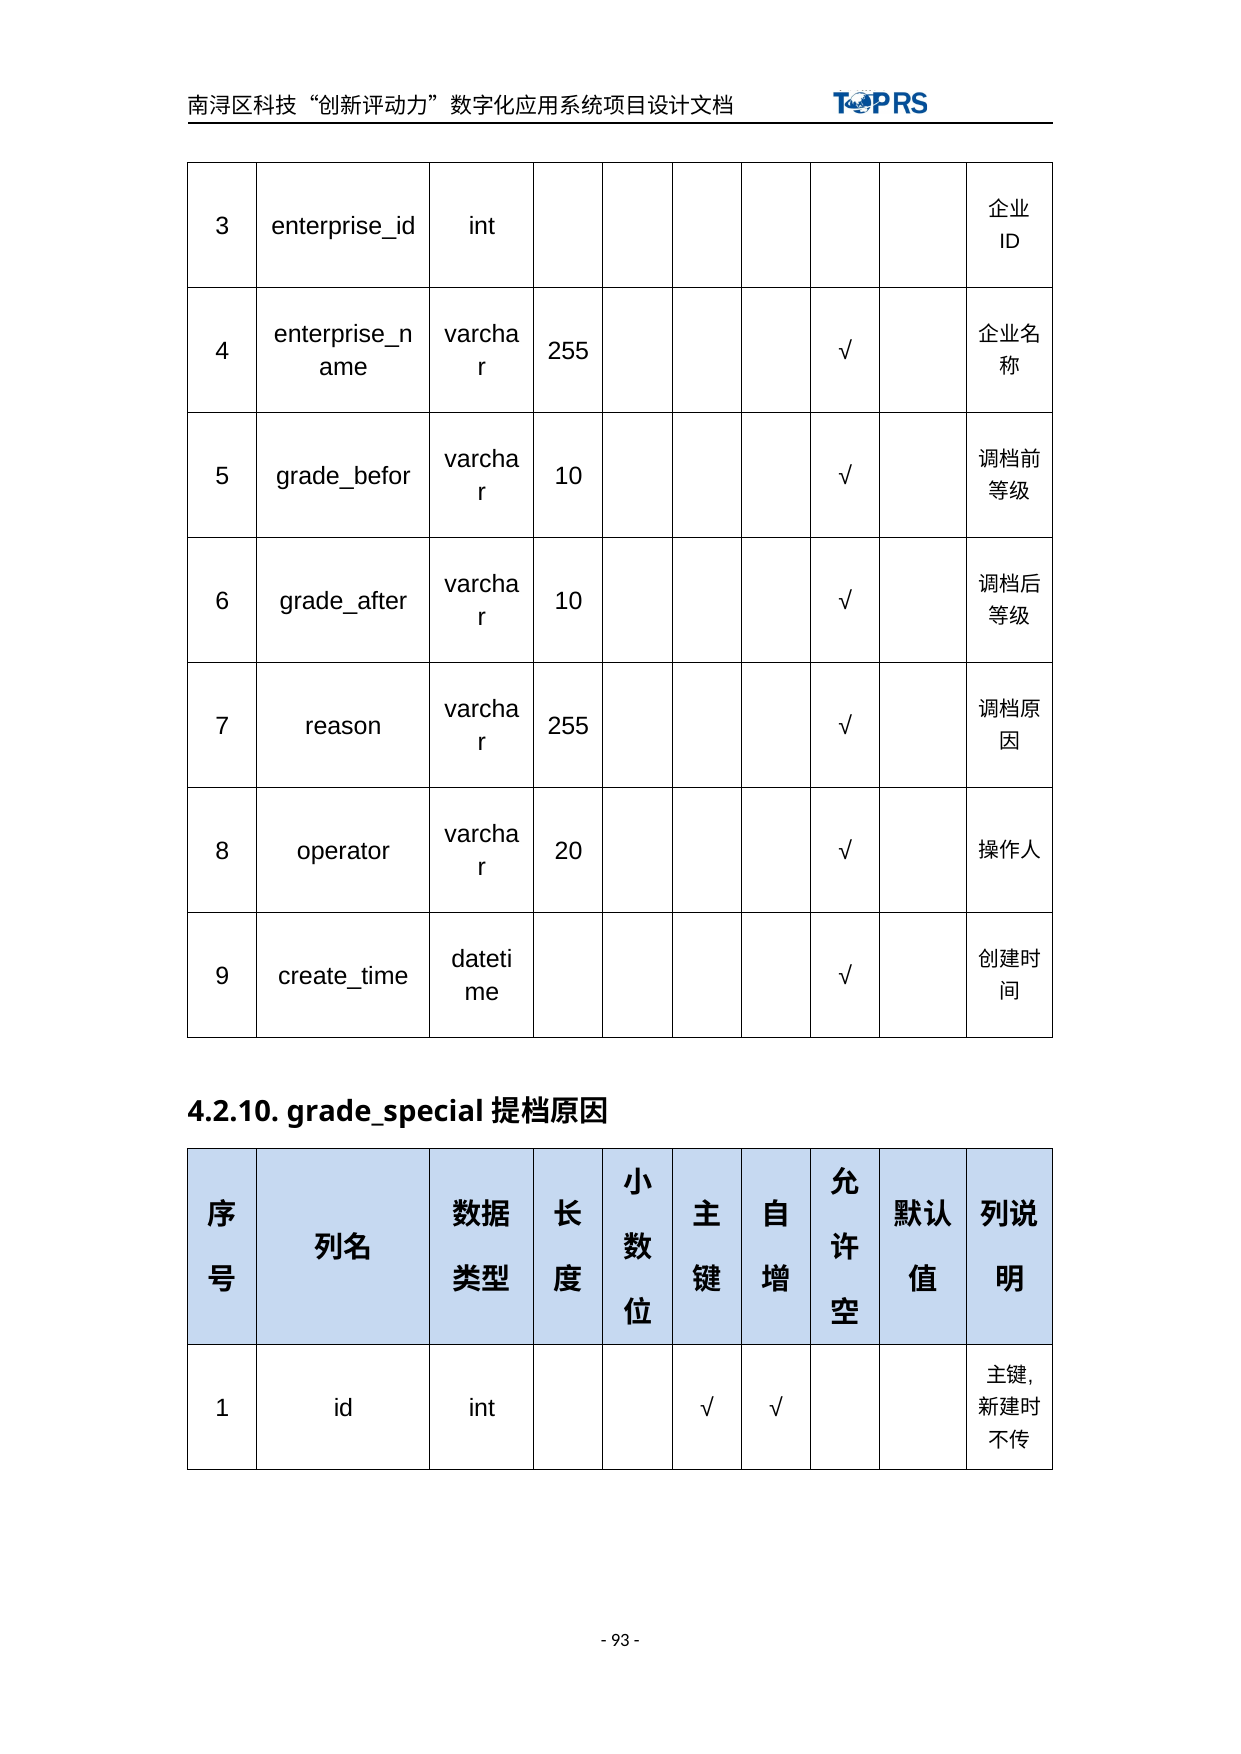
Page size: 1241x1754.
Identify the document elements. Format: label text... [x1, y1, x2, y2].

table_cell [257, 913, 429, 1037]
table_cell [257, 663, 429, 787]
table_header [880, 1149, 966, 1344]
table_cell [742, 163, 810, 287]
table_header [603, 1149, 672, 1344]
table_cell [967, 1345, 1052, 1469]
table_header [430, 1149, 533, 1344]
list grade_special 提档原因 [187, 1077, 1053, 1142]
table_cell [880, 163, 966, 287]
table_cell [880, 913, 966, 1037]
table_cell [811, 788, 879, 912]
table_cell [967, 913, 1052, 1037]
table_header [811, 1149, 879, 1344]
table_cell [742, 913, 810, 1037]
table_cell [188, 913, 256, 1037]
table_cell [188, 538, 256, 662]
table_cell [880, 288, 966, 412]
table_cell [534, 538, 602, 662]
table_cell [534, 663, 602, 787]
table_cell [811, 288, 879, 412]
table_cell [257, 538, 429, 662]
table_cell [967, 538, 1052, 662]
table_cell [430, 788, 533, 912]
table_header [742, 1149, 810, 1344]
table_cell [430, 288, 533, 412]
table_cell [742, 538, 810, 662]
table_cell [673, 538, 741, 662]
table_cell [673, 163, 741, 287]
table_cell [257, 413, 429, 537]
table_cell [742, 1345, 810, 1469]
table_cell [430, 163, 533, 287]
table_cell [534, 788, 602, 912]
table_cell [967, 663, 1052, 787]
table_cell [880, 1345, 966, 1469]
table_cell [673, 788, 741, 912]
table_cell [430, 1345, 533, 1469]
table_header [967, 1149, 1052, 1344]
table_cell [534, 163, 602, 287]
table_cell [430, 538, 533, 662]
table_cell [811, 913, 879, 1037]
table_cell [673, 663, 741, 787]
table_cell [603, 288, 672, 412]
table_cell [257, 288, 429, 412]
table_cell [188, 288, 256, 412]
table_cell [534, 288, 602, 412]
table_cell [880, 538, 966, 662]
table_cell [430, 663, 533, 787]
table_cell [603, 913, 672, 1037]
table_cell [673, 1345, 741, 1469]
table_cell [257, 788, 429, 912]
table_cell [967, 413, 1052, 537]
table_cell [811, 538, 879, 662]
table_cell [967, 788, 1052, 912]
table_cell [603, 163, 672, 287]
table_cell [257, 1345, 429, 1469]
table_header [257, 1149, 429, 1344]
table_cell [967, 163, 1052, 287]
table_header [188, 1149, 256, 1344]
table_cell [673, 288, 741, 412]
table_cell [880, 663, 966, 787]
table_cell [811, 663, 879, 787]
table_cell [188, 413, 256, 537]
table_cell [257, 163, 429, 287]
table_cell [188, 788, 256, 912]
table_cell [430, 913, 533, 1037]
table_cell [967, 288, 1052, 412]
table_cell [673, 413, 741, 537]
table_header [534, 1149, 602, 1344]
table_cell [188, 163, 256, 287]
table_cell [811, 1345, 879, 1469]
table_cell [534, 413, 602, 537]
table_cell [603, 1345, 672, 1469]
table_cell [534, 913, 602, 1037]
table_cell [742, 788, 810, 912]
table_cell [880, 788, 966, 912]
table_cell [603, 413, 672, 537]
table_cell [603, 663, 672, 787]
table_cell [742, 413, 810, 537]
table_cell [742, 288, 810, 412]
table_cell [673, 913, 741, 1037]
picture [832, 90, 928, 114]
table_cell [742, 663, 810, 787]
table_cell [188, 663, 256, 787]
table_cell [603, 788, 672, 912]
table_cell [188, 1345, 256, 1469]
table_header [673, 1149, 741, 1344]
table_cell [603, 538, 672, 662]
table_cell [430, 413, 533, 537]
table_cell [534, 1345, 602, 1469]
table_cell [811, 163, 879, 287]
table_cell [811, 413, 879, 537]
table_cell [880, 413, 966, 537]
